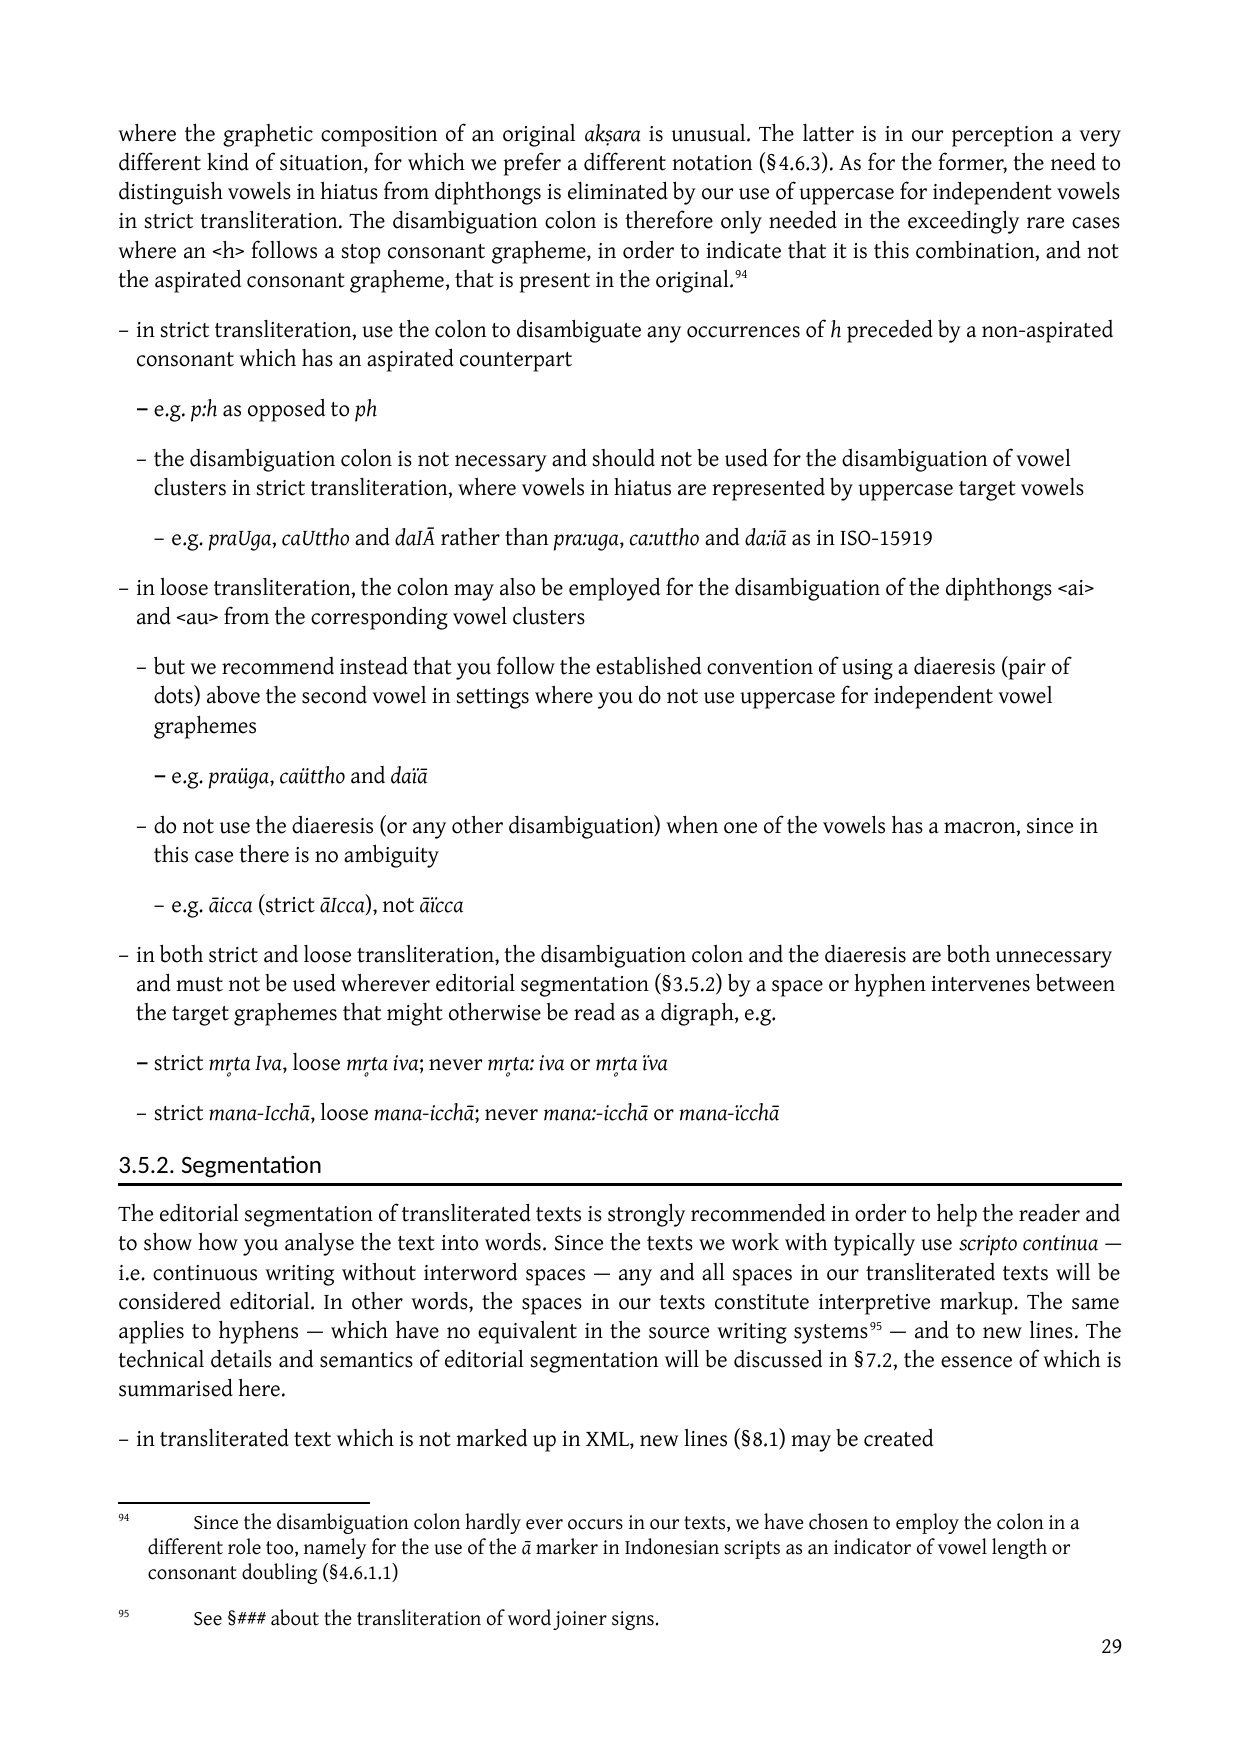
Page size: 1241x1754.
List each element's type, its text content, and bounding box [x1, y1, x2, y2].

list strict mr̥ta Iva, loose mr̥ta iva; never mr̥ta: iva or mr̥ta ïva [136, 1047, 1122, 1076]
list but we recommend instead that you follow the established convention of using a diaeresis (pair of dots) above the second vowel in settings where you do not use uppercase for independent vowel graphemes [136, 651, 1122, 739]
list the disambiguation colon is not necessary and should not be used for the disambiguation of vowel clusters in strict transliteration, where vowels in hiatus are represented by uppercase target vowels [136, 443, 1122, 501]
list in strict transliteration, use the colon to disambiguate any occurrences of h preceded by a non-aspirated consonant which has an aspirated counterpart [118, 314, 1122, 372]
list strict mana-Icchā, loose mana-icchā; never mana:-icchā or mana-ïcchā [136, 1097, 1122, 1126]
list in loose transliteration, the colon may also be employed for the disambiguation of the diphthongs <ai> and <au> from the corresponding vowel clusters [118, 572, 1122, 631]
list e.g. p:h as opposed to ph [136, 393, 1122, 422]
text The editorial segmentation of transliterated texts is strongly recommended in order to help the reader and to show how you analyse the text into words. Since the texts we work with typically use scripto continua — i.e. continuous writing without interword spaces — any and all spaces in our transliterated texts will be considered editorial. In other words, the spaces in our texts constitute interpretive markup. The same applies to hyphens — which have no equivalent in the source writing systems — and to new lines. The technical details and semantics of editorial segmentation will be discussed in §7.2, the essence of which is summarised here. [118, 1198, 1122, 1402]
list e.g. praüga, caüttho and daïā [153, 760, 1122, 789]
list in both strict and loose transliteration, the disambiguation colon and the diaeresis are both unnecessary and must not be used wherever editorial segmentation (§3.5.2) by a space or hyphen intervenes between the target graphemes that might otherwise be read as a digraph, e.g. [118, 939, 1122, 1026]
list e.g. āicca (strict āIcca), not āïcca [153, 889, 1122, 918]
list e.g. praUga, caUttho and daIĀ rather than pra:uga, ca:uttho and da:iā as in ISO-15919 [153, 522, 1122, 551]
subtitle Segmentation [118, 1147, 1122, 1183]
list do not use the diaeresis (or any other disambiguation) when one of the vowels has a macron, since in this case there is no ambiguity [136, 810, 1122, 868]
list in transliterated text which is not marked up in XML, new lines (§8.1) may be created [118, 1423, 1122, 1452]
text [118, 118, 1122, 293]
